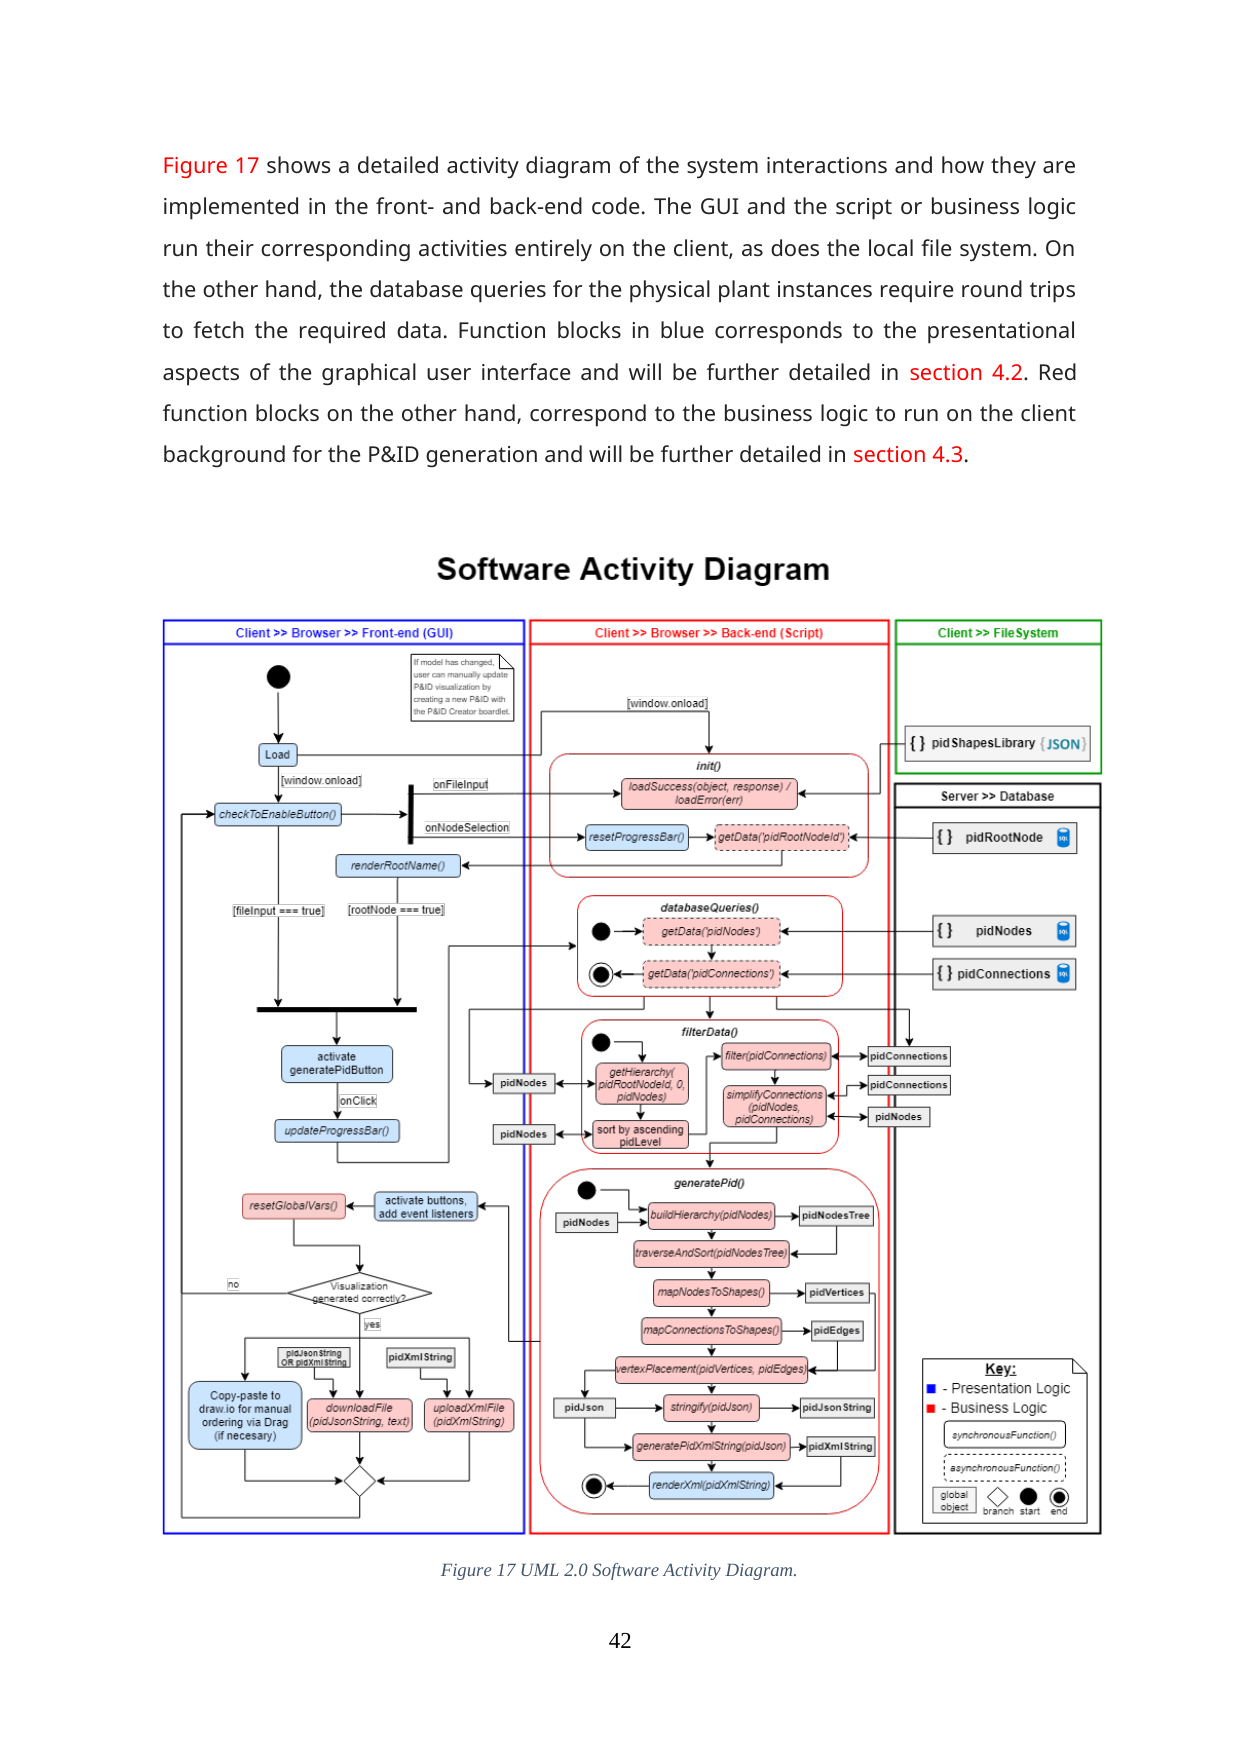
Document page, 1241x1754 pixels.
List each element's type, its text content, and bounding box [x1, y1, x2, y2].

text Figure 17 shows a detailed activity diagram of the system interactions and how they are implemented in the front- and back-end code. The GUI and the script or business logic run their corresponding activities entirely on the client, as does the local file system. On the other hand, the database queries for the physical plant instances require round trips to fetch the required data. Function blocks in blue corresponds to the presentational aspects of the graphical user interface and will be further detailed in section 4.2. Red function blocks on the other hand, correspond to the business logic to run on the client background for the P&ID generation and will be further detailed in section 4.3. [162, 328, 1077, 410]
text Figure 17 UML 2.0 Software Activity Diagram. [150, 1559, 1090, 1580]
text Figure 17 shows a detailed activity diagram of the system interactions and how they are implemented in the front- and back-end code. The GUI and the script or business logic run their corresponding activities entirely on the client, as does the local file system. On the other hand, the database queries for the physical plant instances require round trips to fetch the required data. Function blocks in blue corresponds to the presentational aspects of the graphical user interface and will be further detailed in section 4.2. Red function blocks on the other hand, correspond to the business logic to run on the client background for the P&ID generation and will be further detailed in section 4.3. [162, 411, 1077, 469]
text Figure 17 shows a detailed activity diagram of the system interactions and how they are implemented in the front- and back-end code. The GUI and the script or business logic run their corresponding activities entirely on the client, as does the local file system. On the other hand, the database queries for the physical plant instances require round trips to fetch the required data. Function blocks in blue corresponds to the presentational aspects of the graphical user interface and will be further detailed in section 4.2. Red function blocks on the other hand, correspond to the business logic to run on the client background for the P&ID generation and will be further detailed in section 4.3. [162, 150, 1077, 286]
picture [162, 547, 1103, 1535]
